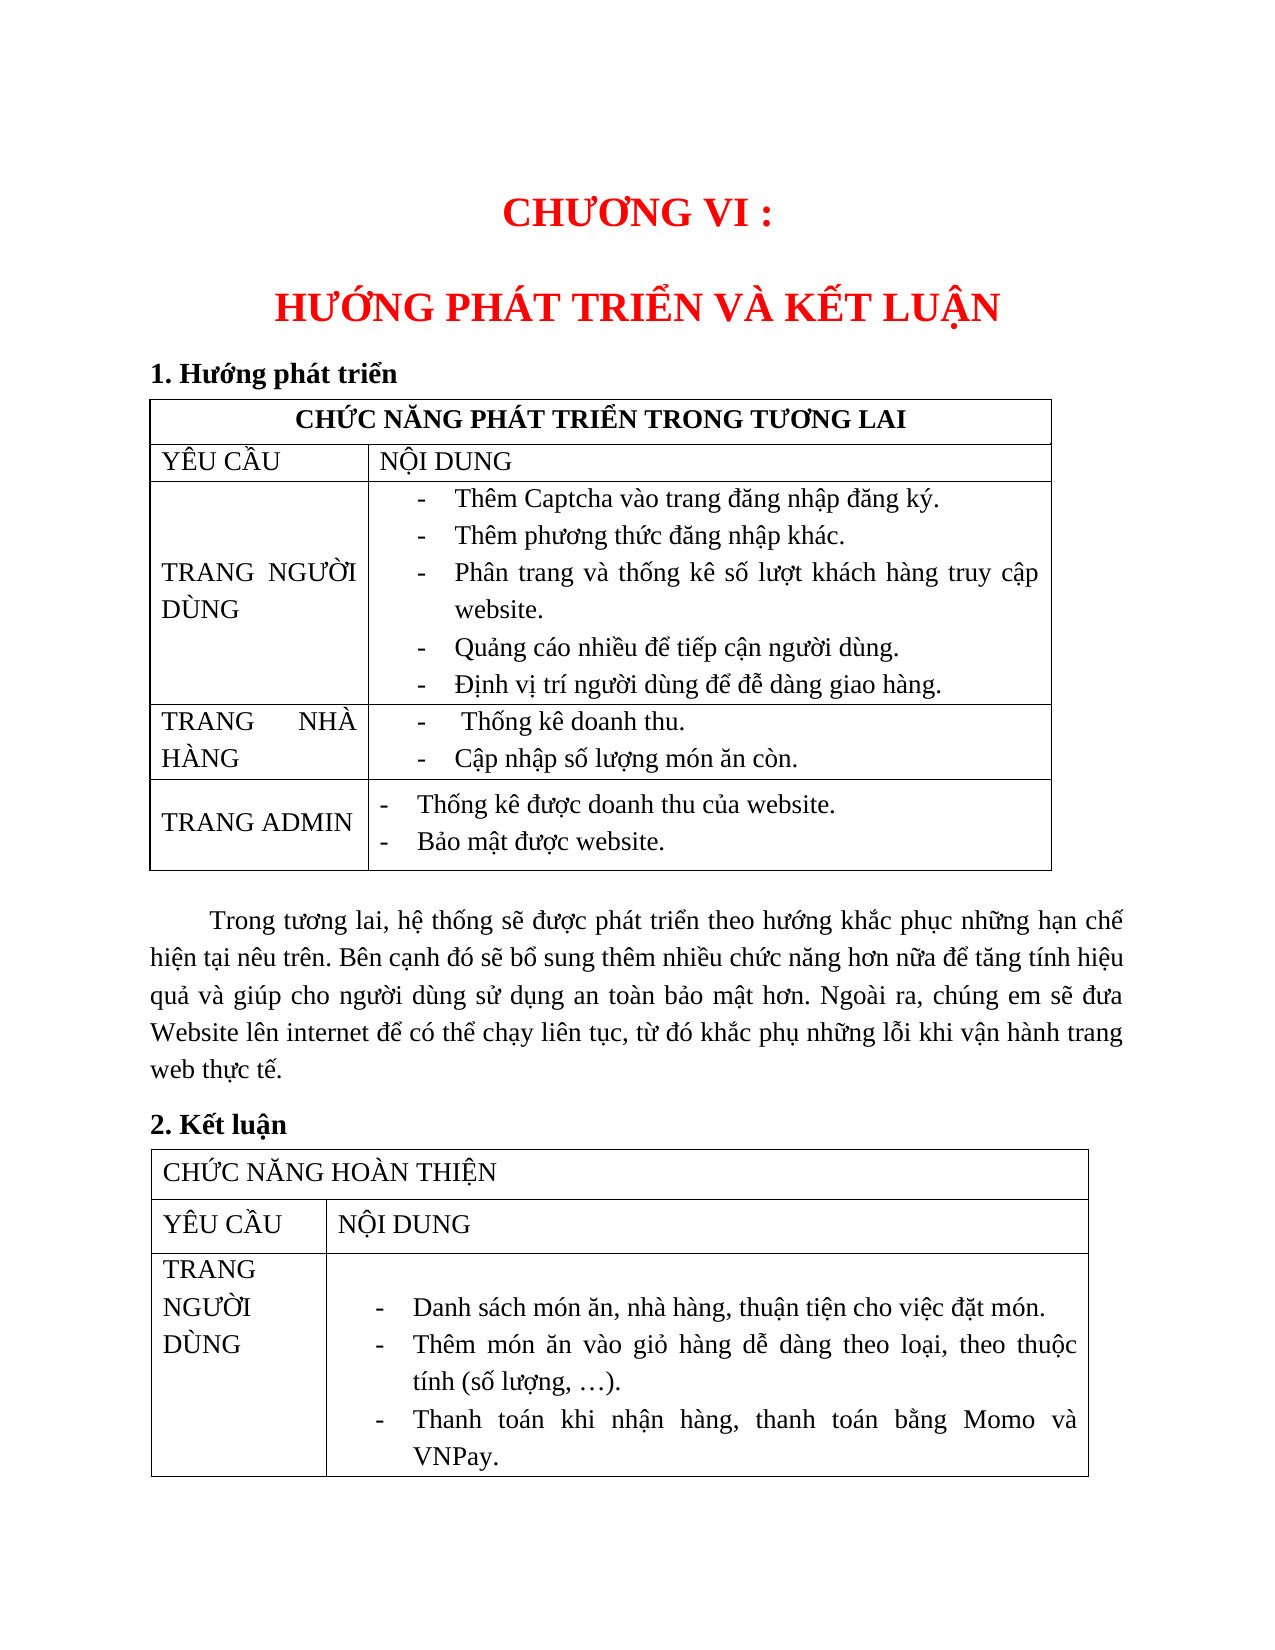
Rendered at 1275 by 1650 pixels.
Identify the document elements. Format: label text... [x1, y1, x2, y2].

table_header CHỨC NĂNG PHÁT TRIỂN TRONG TƯƠNG LAI [151, 400, 1051, 443]
table_cell Thống kê được doanh thu của website. Bảo mật được website. [369, 780, 1051, 869]
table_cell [327, 1254, 1088, 1476]
table_cell YÊU CẦU [152, 1200, 326, 1252]
table_cell YÊU CẦU [151, 445, 368, 481]
table_cell Thống kê doanh thu. Cập nhập số lượng món ăn còn. [369, 705, 1051, 778]
table_cell TRANG NHÀ HÀNG [151, 705, 368, 778]
subtitle HƯỚNG PHÁT TRIỂN VÀ KẾT LUẬN [150, 282, 1125, 330]
table_cell TRANG ADMIN [151, 780, 368, 869]
subtitle 1. Hướng phát triển [150, 357, 1125, 390]
table_header CHỨC NĂNG HOÀN THIỆN [152, 1150, 1088, 1199]
text Trong tương lai, hệ thống sẽ được phát triển theo hướng khắc phục những hạn chế hiện tại nêu trên. Bên cạnh đó sẽ bổ sung thêm nhiều chức năng hơn nữa để tăng tính hiệu quả và giúp cho người dùng sử dụng an toàn bảo mật hơn. Ngoài ra, chúng em sẽ đưa Website lên internet để có thể chạy liên tục, từ đó khắc phụ những lỗi khi vận hành trang web thực tế. [150, 904, 1125, 1084]
subtitle 2. Kết luận [150, 1107, 1125, 1141]
table_cell TRANG NGƯỜI DÙNG [152, 1254, 326, 1476]
table_cell TRANG NGƯỜI DÙNG [151, 482, 368, 704]
table_cell NỘI DUNG [369, 445, 1051, 481]
table_cell Thêm Captcha vào trang đăng nhập đăng ký. Thêm phương thức đăng nhập khác. Phân trang và thống kê số lượt khách hàng truy cập website. Quảng cáo nhiều để tiếp cận người dùng. Định vị trí người dùng để đễ dàng giao hàng. [369, 482, 1051, 704]
table_cell NỘI DUNG [327, 1200, 1088, 1252]
subtitle CHƯƠNG VI : [150, 187, 1125, 235]
